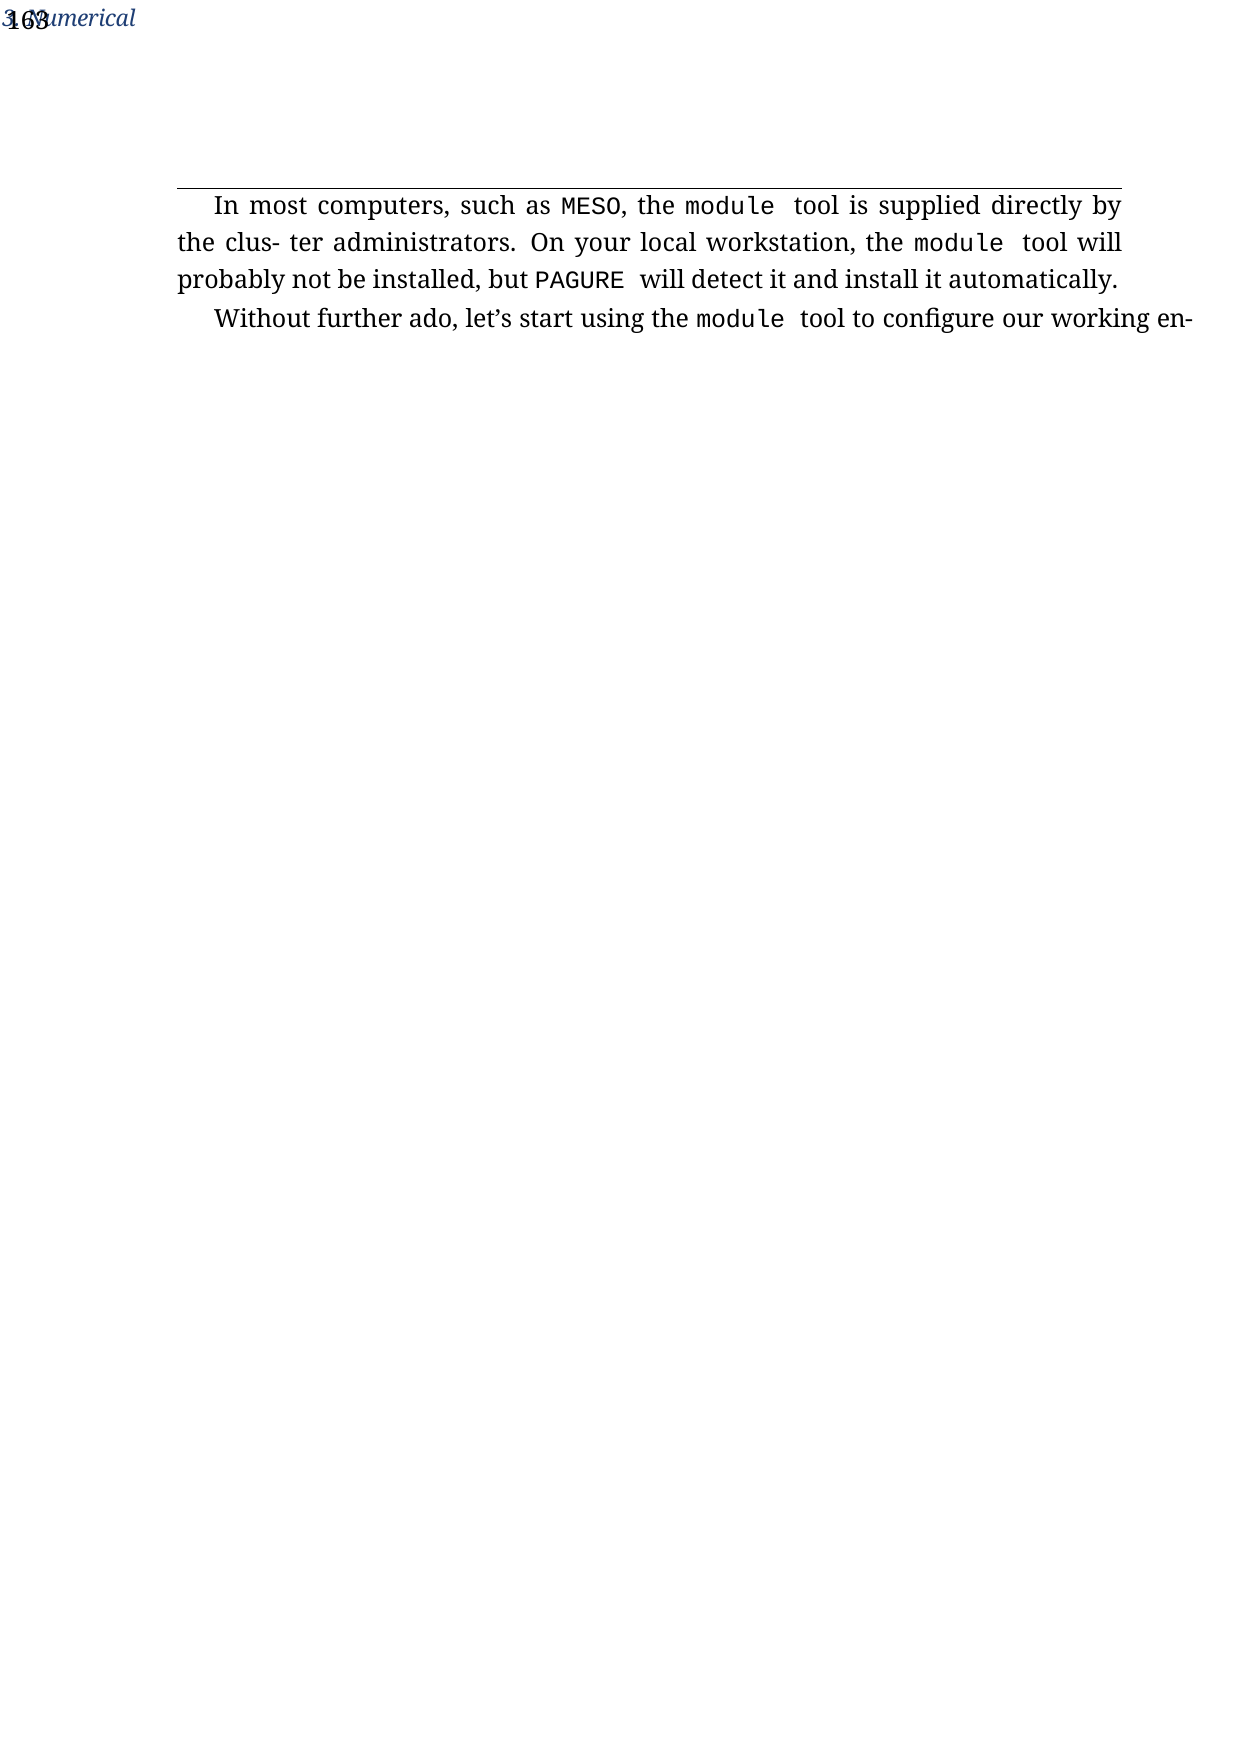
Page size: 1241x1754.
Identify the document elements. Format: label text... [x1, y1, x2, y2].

text In most computers, such as MESO, the module tool is supplied directly by the clus- ter administrators. On your local workstation, the module tool will probably not be installed, but PAGURE will detect it and install it automatically. [177, 187, 1122, 296]
text Without further ado, let’s start using the module tool to configure our working en- [214, 300, 1240, 334]
